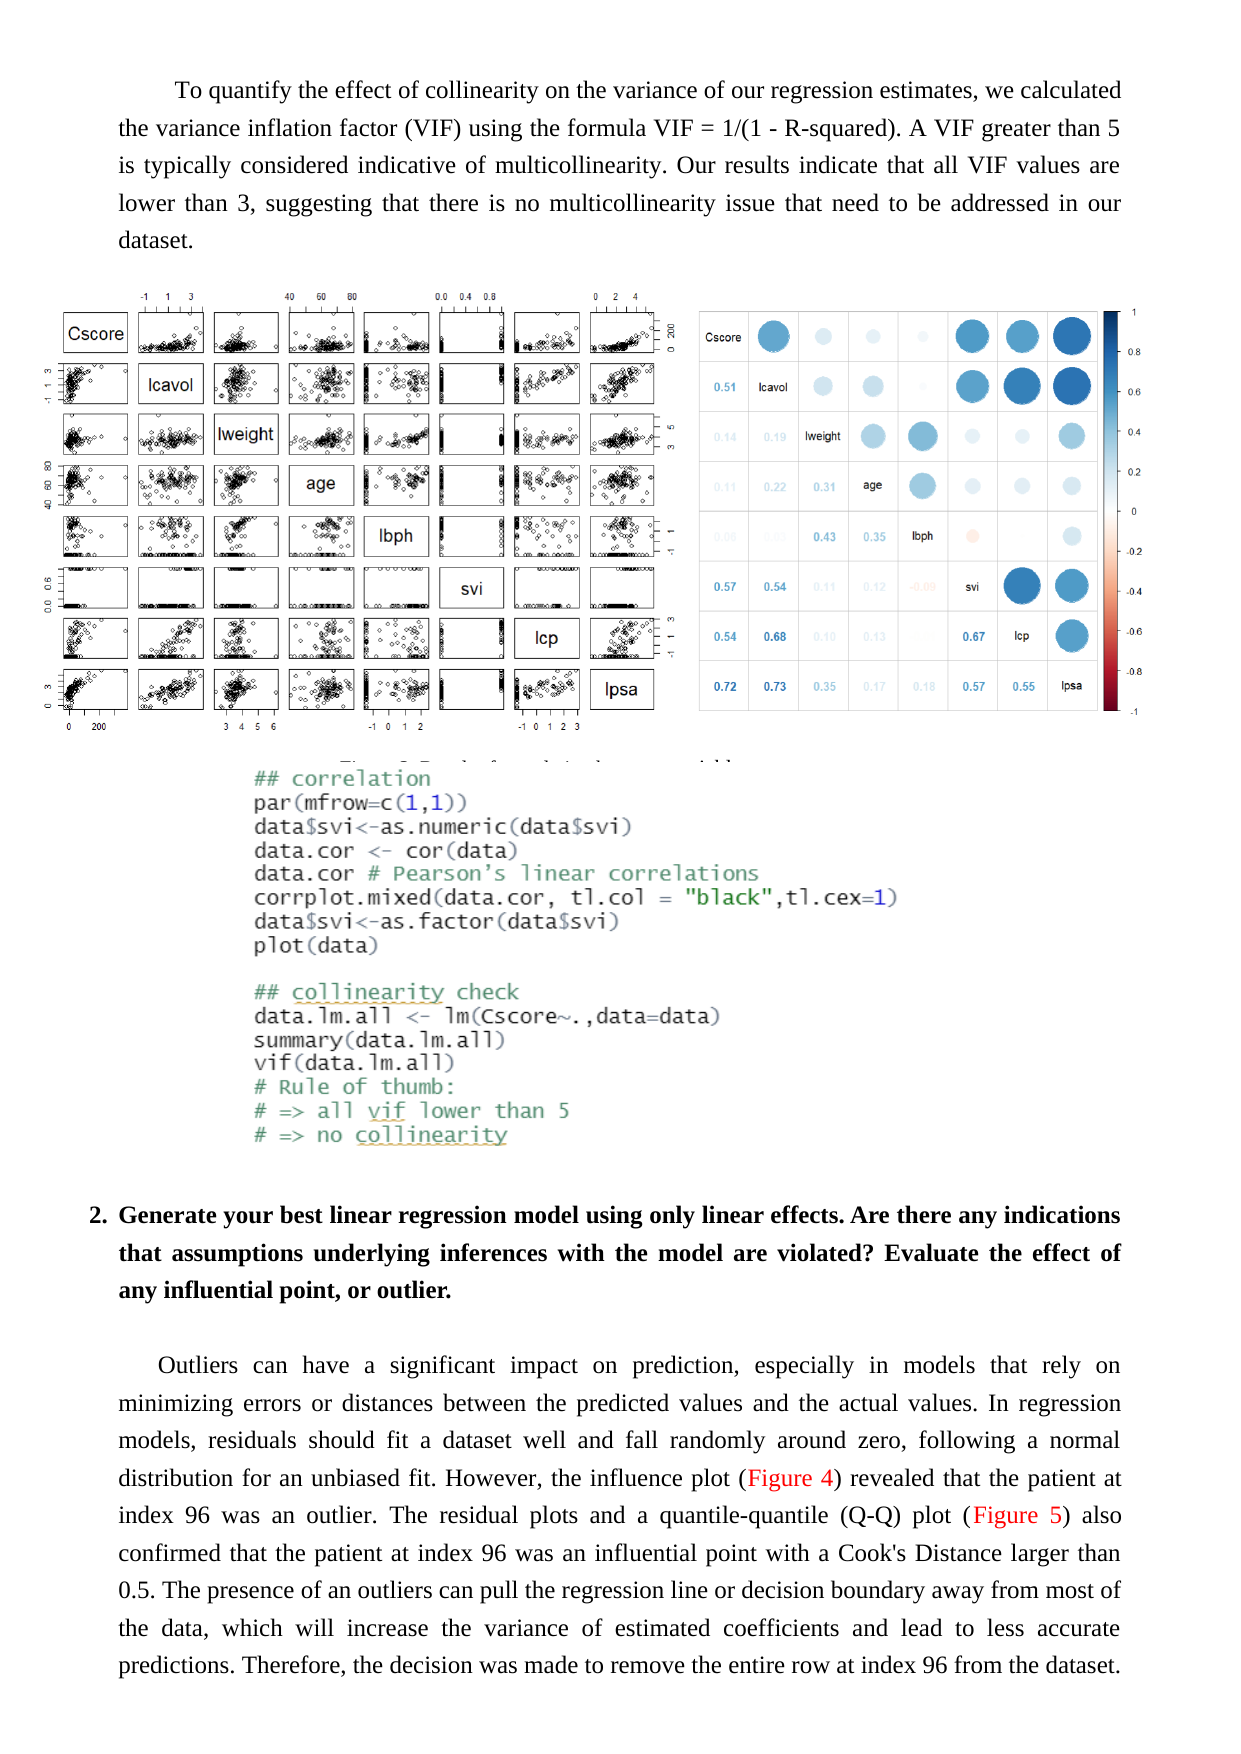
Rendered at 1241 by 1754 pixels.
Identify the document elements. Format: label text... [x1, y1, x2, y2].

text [118, 1346, 1122, 1683]
picture [33, 280, 1159, 742]
text To quantify the effect of collinearity on the variance of our regression estimates, we calculated the variance inflation factor (VIF) using the formula VIF = 1/(1 - R-squared). A VIF greater than 5 is typically considered indicative of multicollinearity. Our results indicate that all VIF values are lower than 3, suggesting that there is no multicollinearity issue that need to be addressed in our dataset. [118, 71, 1122, 258]
list Generate your best linear regression model using only linear effects. Are there any indications that assumptions underlying inferences with the model are violated? Evaluate the effect of any influential point, or outlier. [89, 1196, 1122, 1308]
picture [253, 762, 909, 1156]
